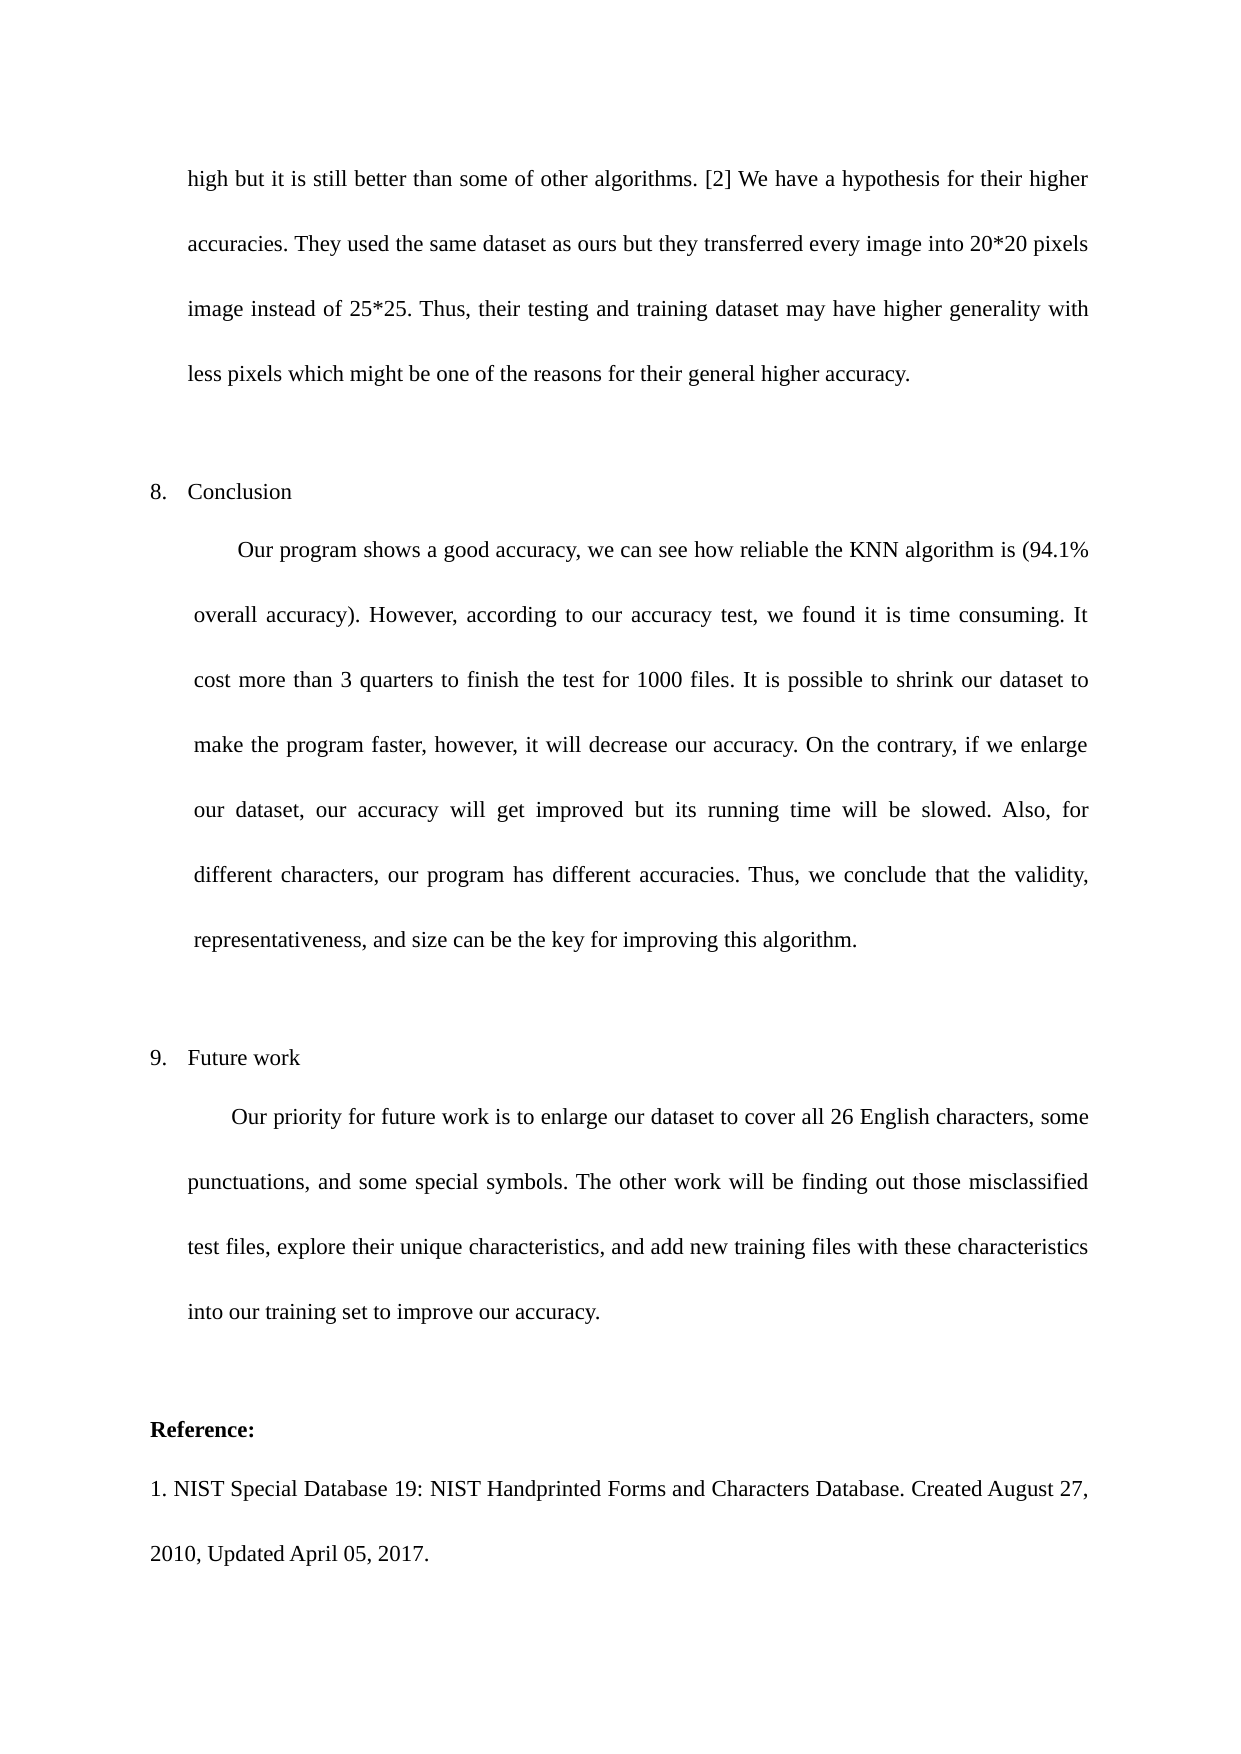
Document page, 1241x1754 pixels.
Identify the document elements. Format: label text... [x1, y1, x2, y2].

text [187, 162, 1090, 389]
list Future work [150, 1041, 1090, 1074]
list Our program shows a good accuracy, we can see how reliable the KNN algorithm is (94.1% overall accuracy). However, according to our accuracy test, we found it is time consuming. It cost more than 3 quarters to finish the test for 1000 files. It is possible to shrink our dataset to make the program faster, however, it will decrease our accuracy. On the contrary, if we enlarge our dataset, our accuracy will get improved but its running time will be slowed. Also, for different characters, our program has different accuracies. Thus, we conclude that the validity, representativeness, and size can be the key for improving this algorithm. [194, 533, 1090, 956]
text Our priority for future work is to enlarge our dataset to cover all 26 English characters, some punctuations, and some special symbols. The other work will be finding out those misclassified test files, explore their unique characteristics, and add new training files with these characteristics into our training set to improve our accuracy. [187, 1100, 1090, 1328]
text Reference: [150, 1413, 1090, 1445]
list Conclusion [150, 475, 1090, 507]
text 1. NIST Special Database 19: NIST Handprinted Forms and Characters Database. Created August 27, 2010, Updated April 05, 2017. [150, 1472, 1090, 1569]
